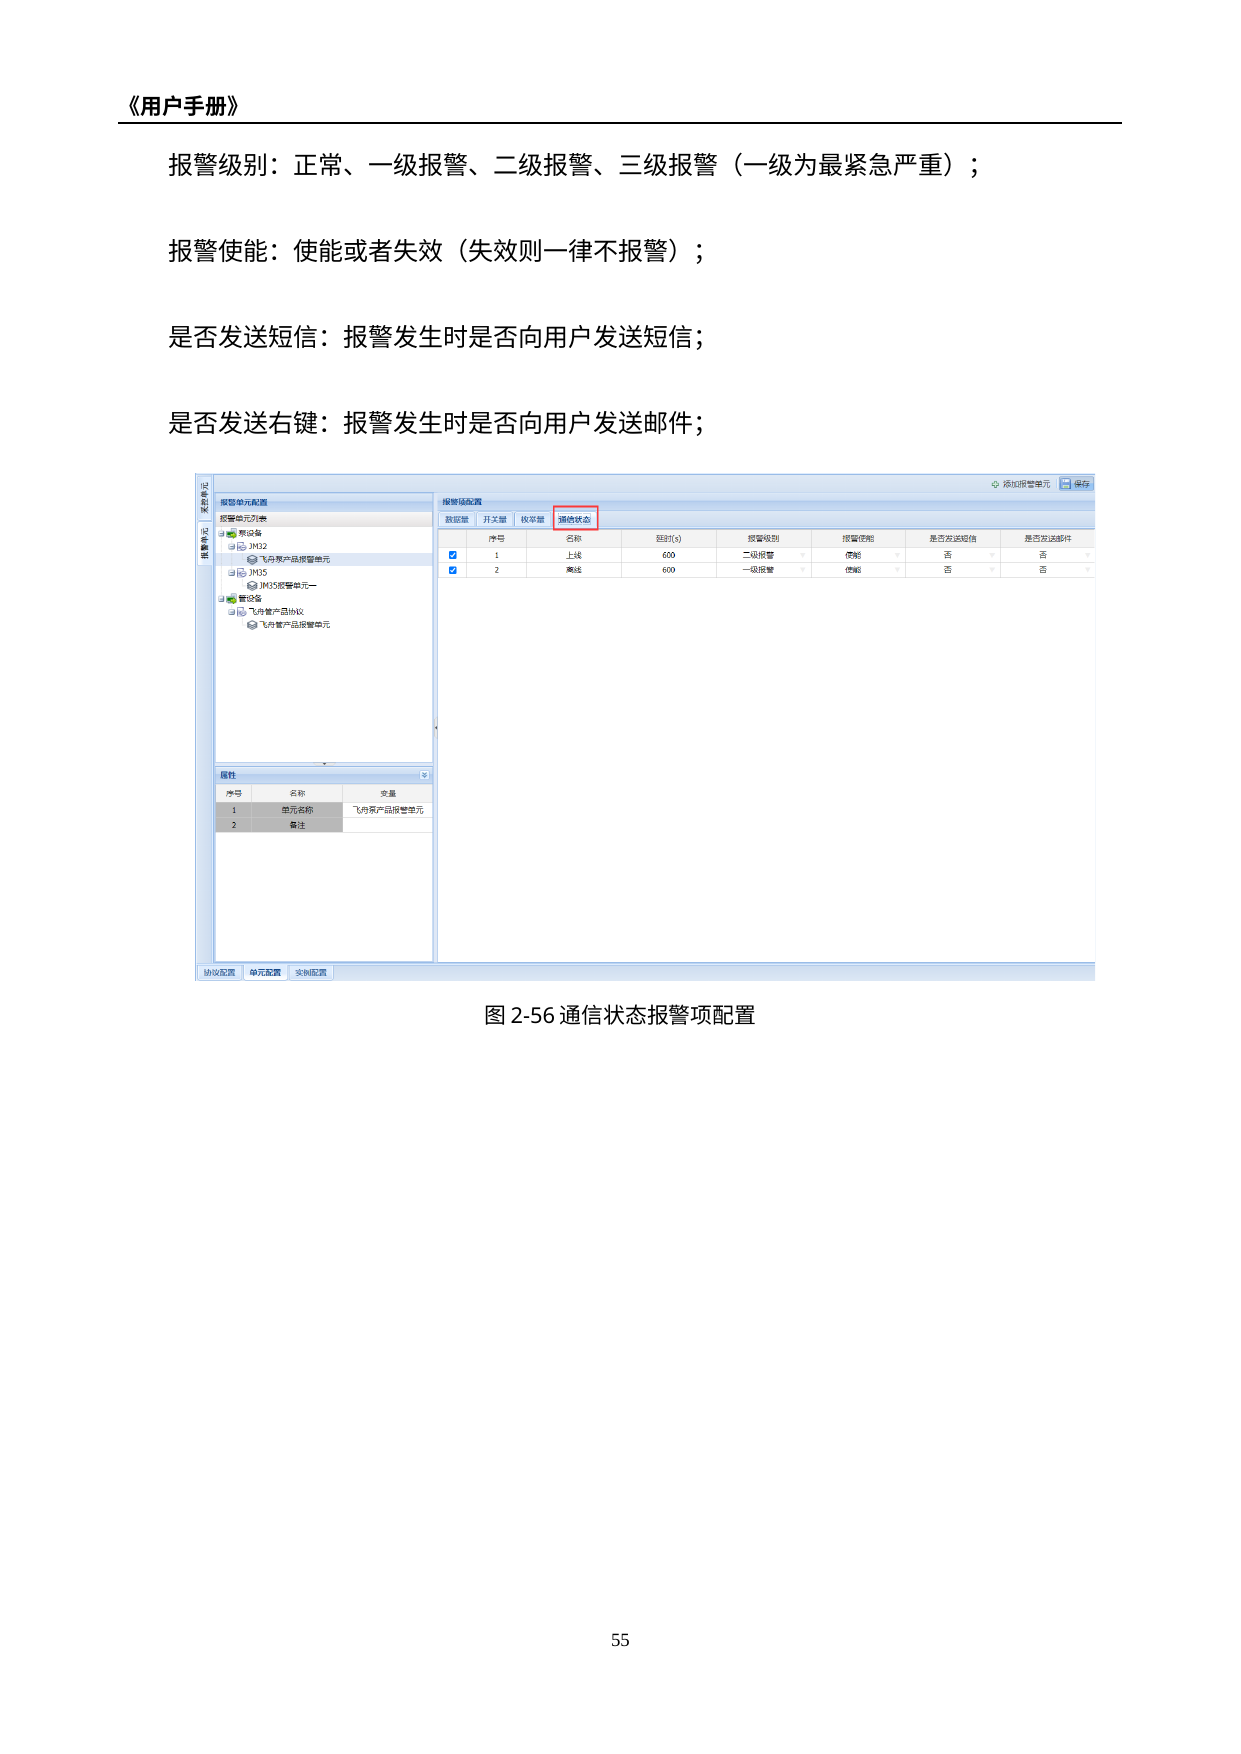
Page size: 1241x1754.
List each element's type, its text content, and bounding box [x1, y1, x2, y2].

text 是否发送右键：报警发生时是否向用户发送邮件； [118, 387, 1122, 455]
text 图2-56通信状态报警项配置 [118, 997, 1122, 1031]
text 是否发送短信：报警发生时是否向用户发送短信； [118, 301, 1122, 369]
text 报警使能：使能或者失效（失效则一律不报警）； [118, 215, 1122, 283]
picture [195, 473, 1096, 981]
text 报警级别：正常、一级报警、二级报警、三级报警（一级为最紧急严重）； [118, 129, 1122, 197]
